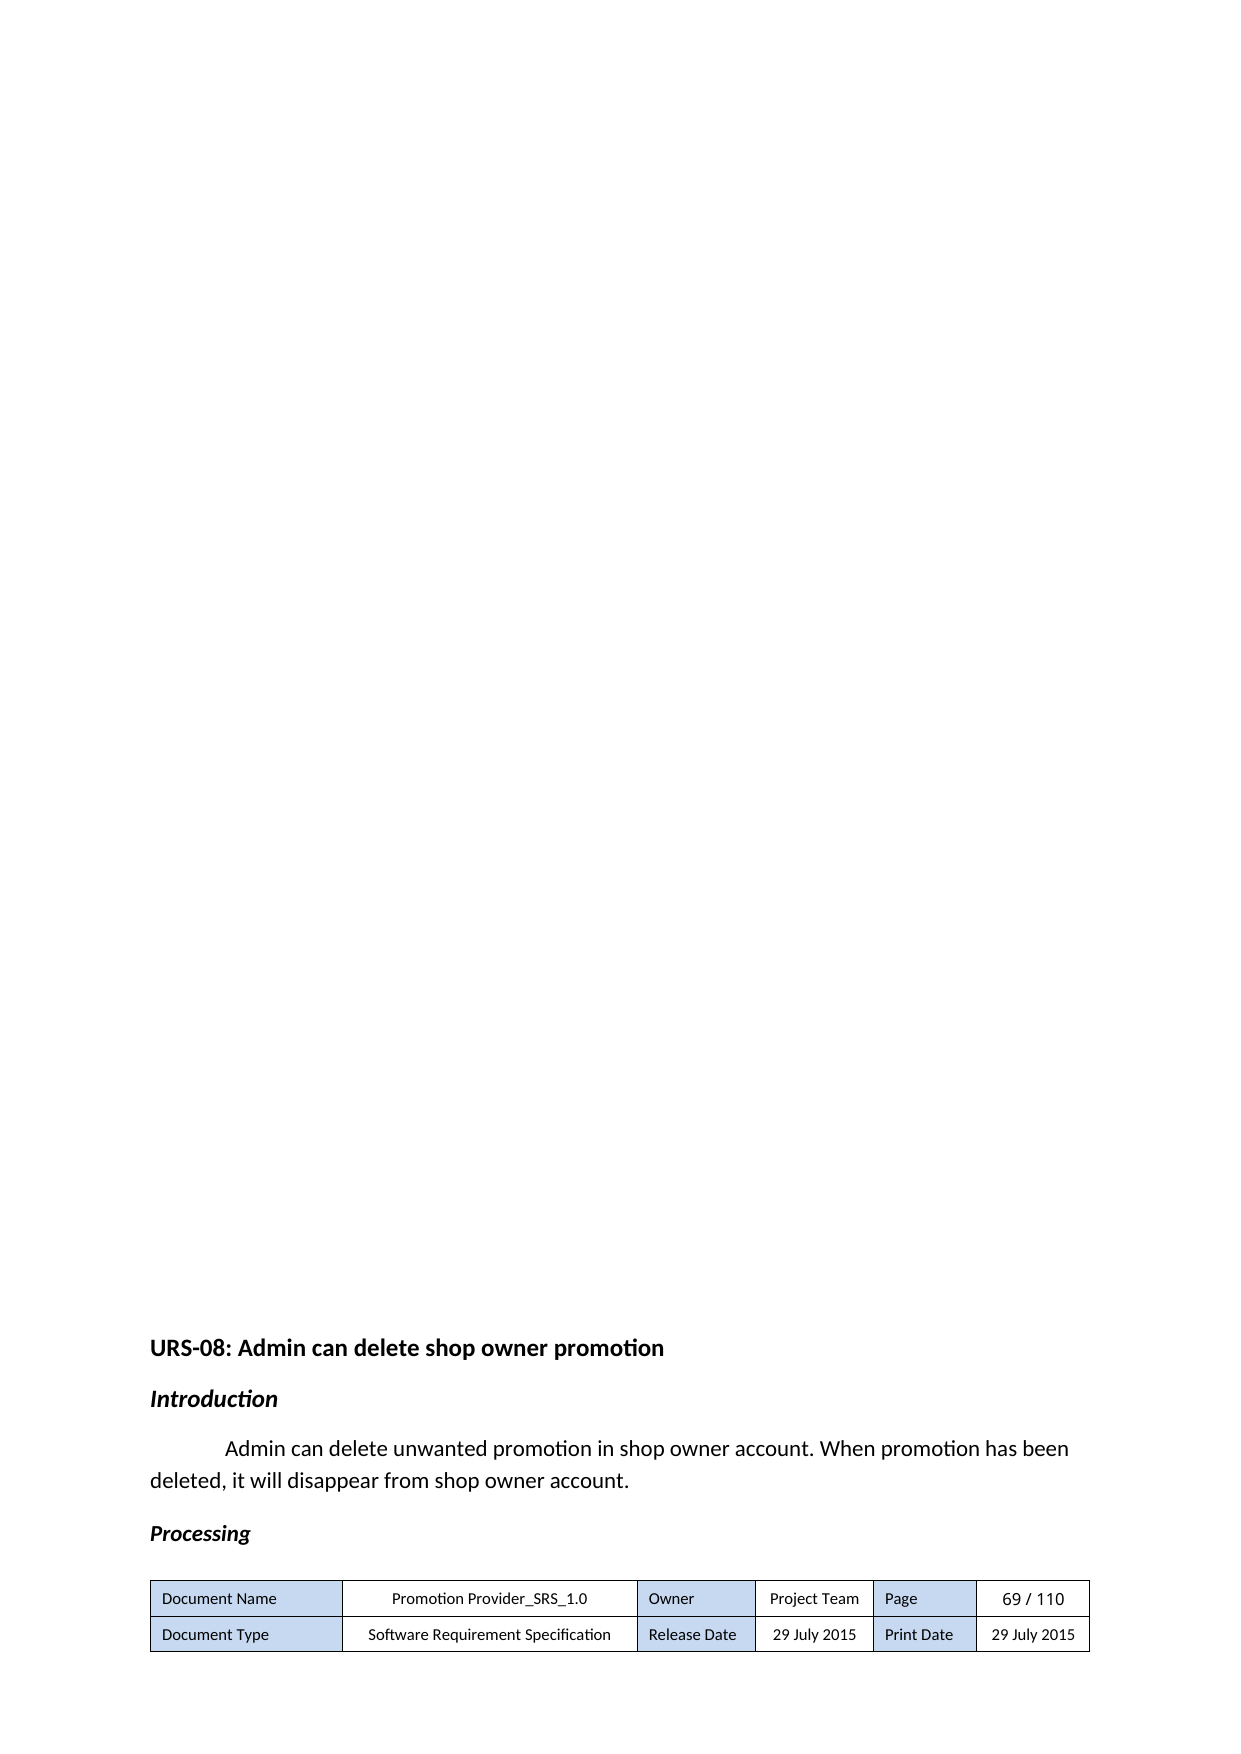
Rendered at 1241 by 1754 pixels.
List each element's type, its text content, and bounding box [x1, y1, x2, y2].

text Processing [150, 1519, 1090, 1548]
text Introduction [150, 1383, 1090, 1413]
text Admin can delete unwanted promotion in shop owner account. When promotion has been deleted, it will disappear from shop owner account. [150, 1434, 1090, 1494]
text URS-08: Admin can delete shop owner promotion [150, 1332, 1090, 1362]
